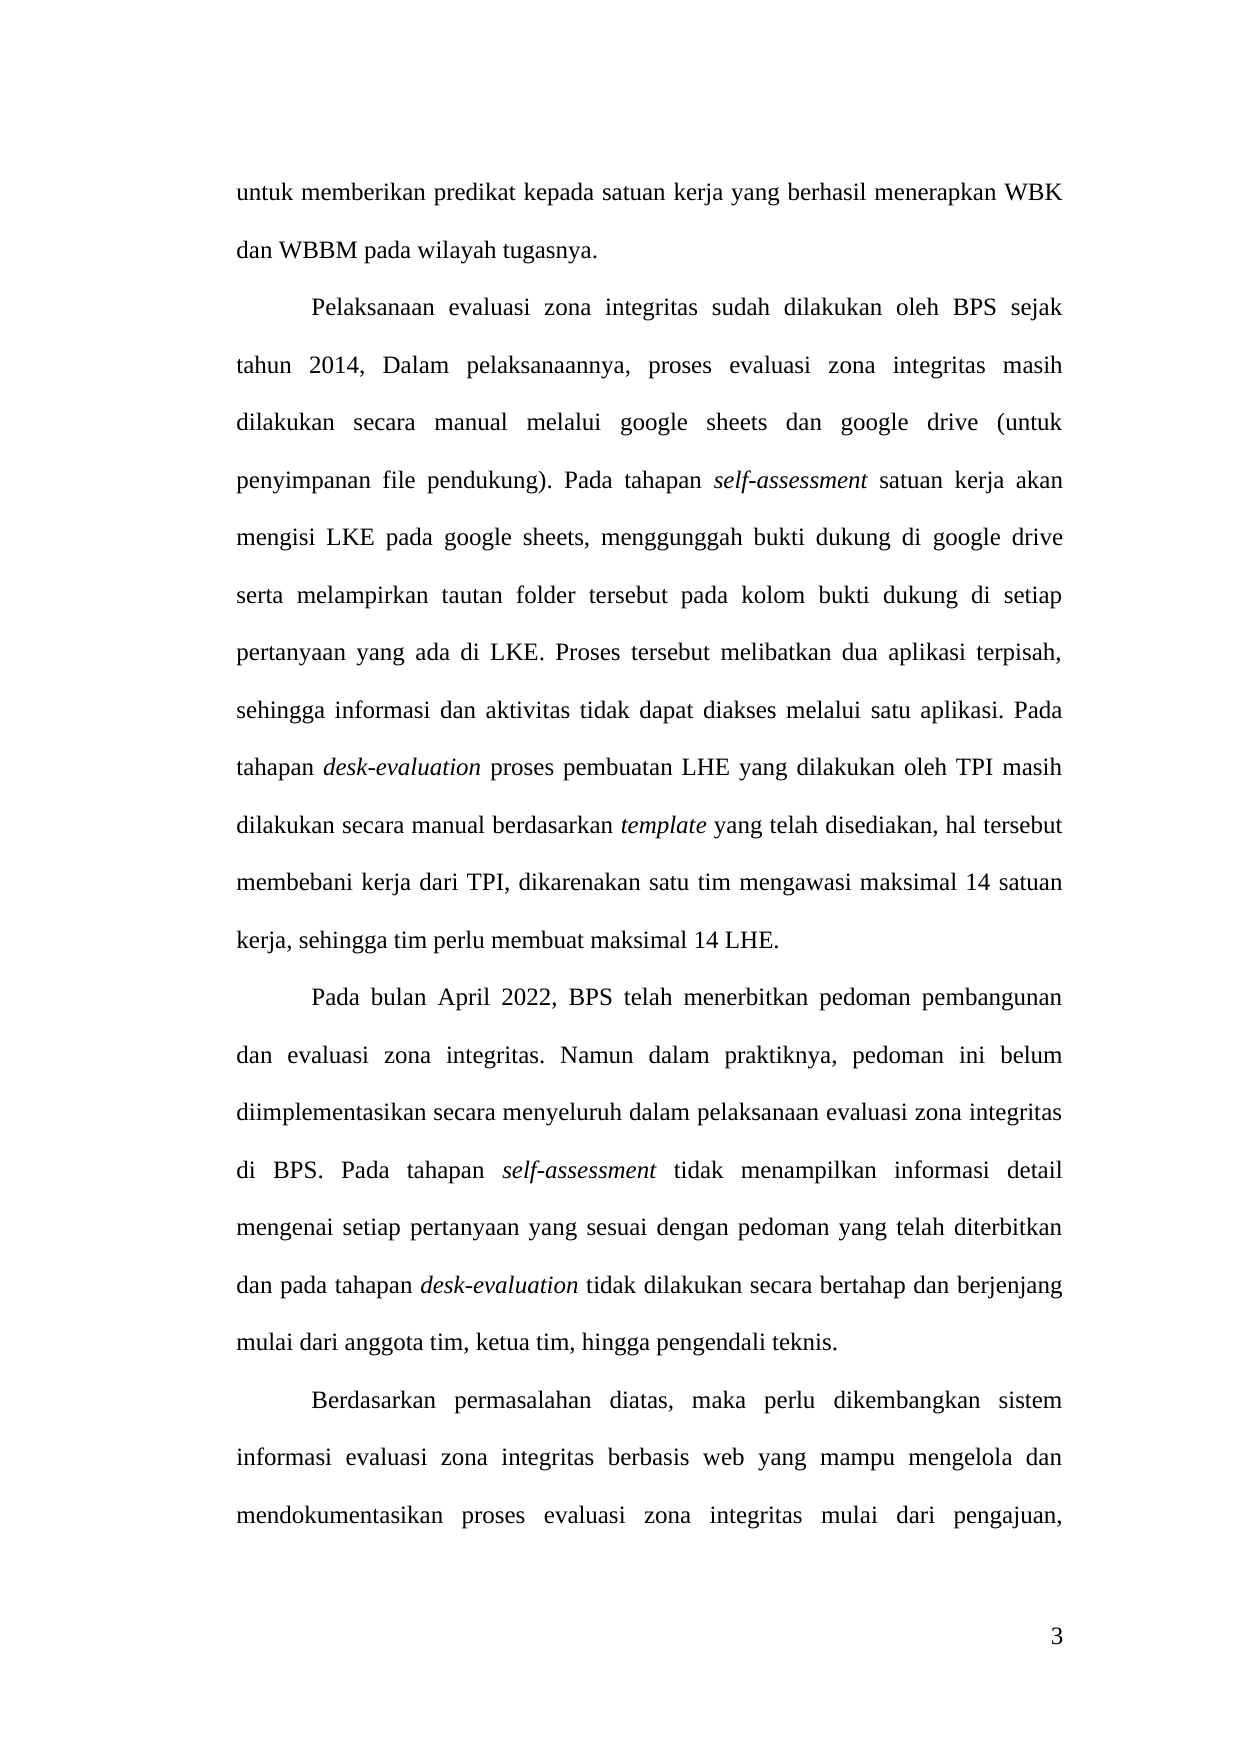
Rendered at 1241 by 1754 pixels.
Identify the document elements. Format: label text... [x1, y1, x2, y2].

text Pada bulan April 2022, BPS telah menerbitkan pedoman pembangunan dan evaluasi zona integritas. Namun dalam praktiknya, pedoman ini belum diimplementasikan secara menyeluruh dalam pelaksanaan evaluasi zona integritas di BPS. Pada tahapan self-assessment tidak menampilkan informasi detail mengenai setiap pertanyaan yang sesuai dengan pedoman yang telah diterbitkan dan pada tahapan desk-evaluation tidak dilakukan secara bertahap dan berjenjang mulai dari anggota tim, ketua tim, hingga pengendali teknis. [236, 982, 1063, 1356]
text Pelaksanaan evaluasi zona integritas sudah dilakukan oleh BPS sejak tahun 2014, Dalam pelaksanaannya, proses evaluasi zona integritas masih dilakukan secara manual melalui google sheets dan google drive (untuk penyimpanan file pendukung). Pada tahapan self-assessment satuan kerja akan mengisi LKE pada google sheets, menggunggah bukti dukung di google drive serta melampirkan tautan folder tersebut pada kolom bukti dukung di setiap pertanyaan yang ada di LKE. Proses tersebut melibatkan dua aplikasi terpisah, sehingga informasi dan aktivitas tidak dapat diakses melalui satu aplikasi. Pada tahapan desk-evaluation proses pembuatan LHE yang dilakukan oleh TPI masih dilakukan secara manual berdasarkan template yang telah disediakan, hal tersebut membebani kerja dari TPI, dikarenakan satu tim mengawasi maksimal 14 satuan kerja, sehingga tim perlu membuat maksimal 14 LHE. [236, 292, 1063, 953]
